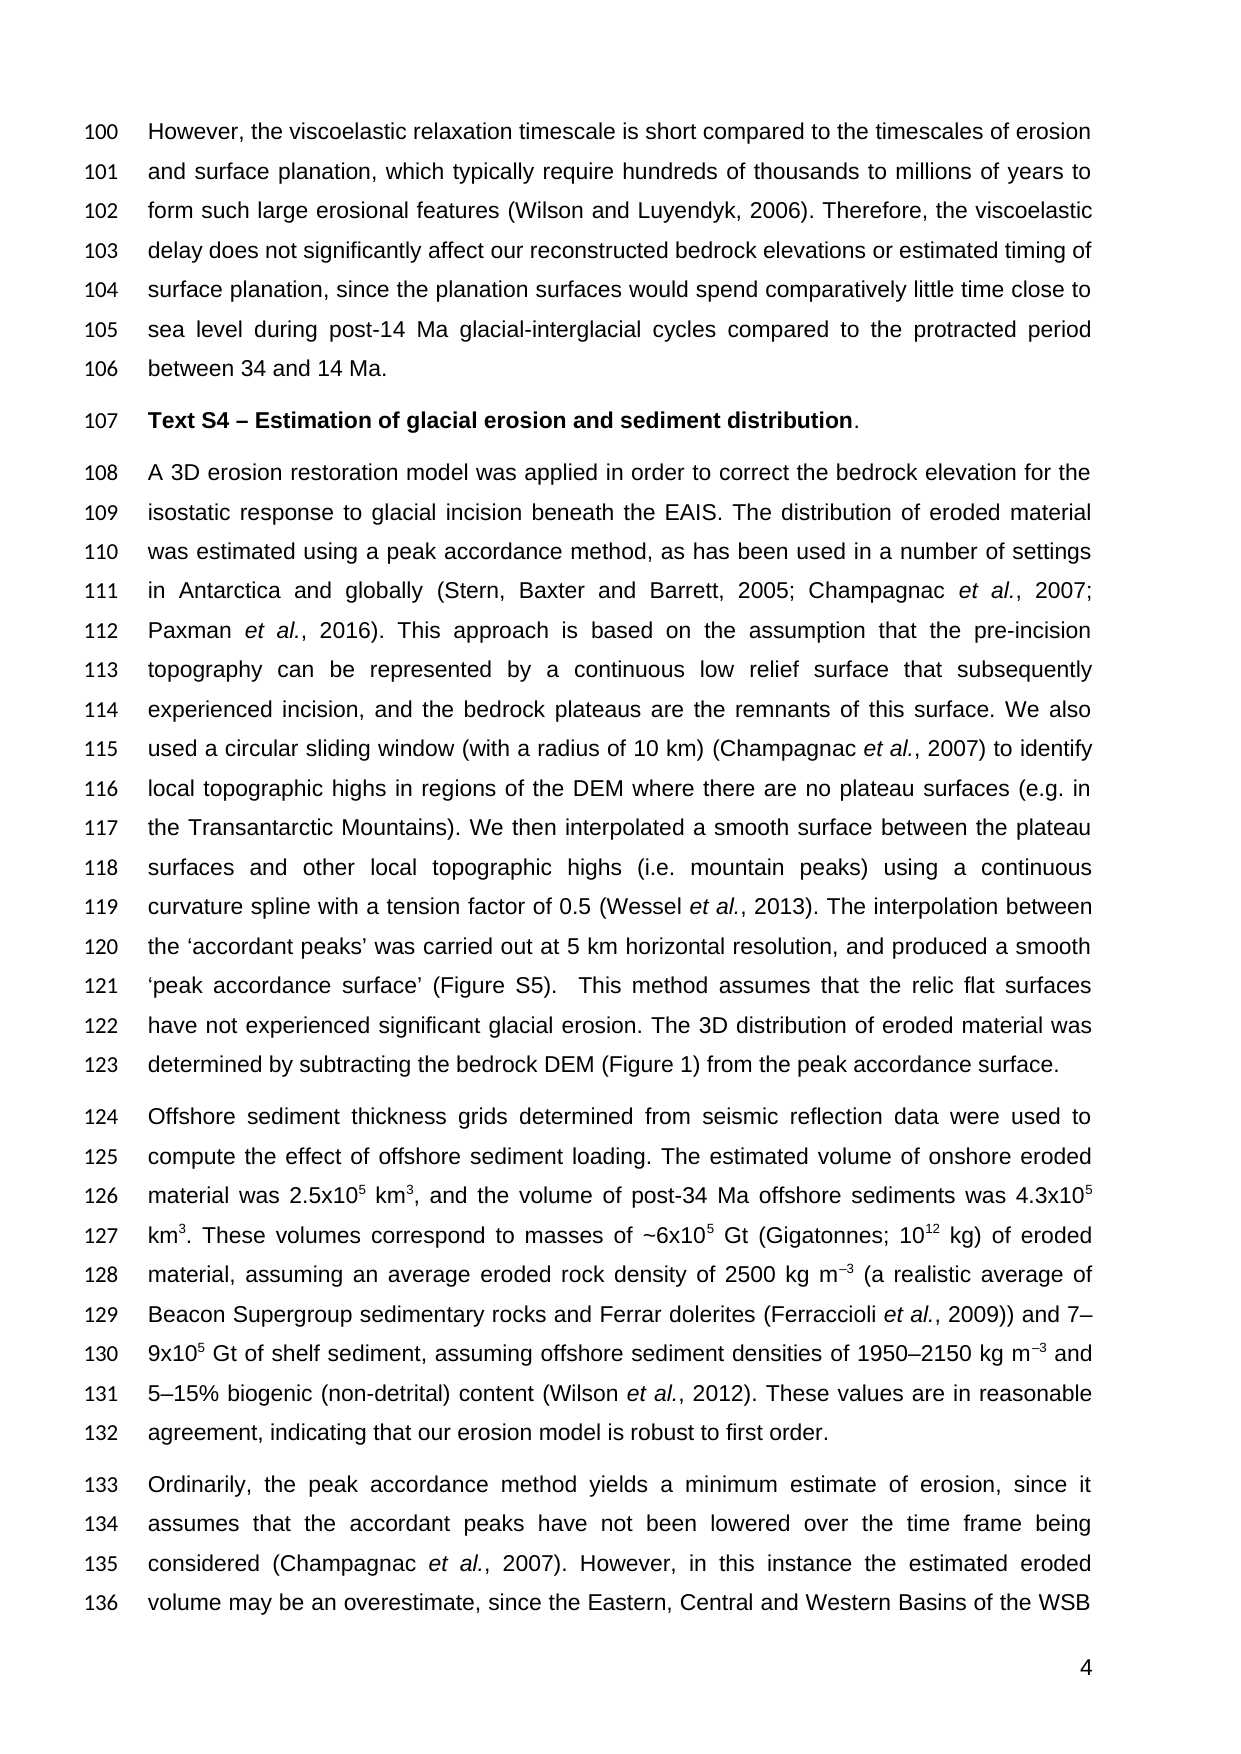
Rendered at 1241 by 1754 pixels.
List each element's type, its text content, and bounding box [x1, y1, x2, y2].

text Offshore sediment thickness grids determined from seismic reflection data were used to compute the effect of offshore sediment loading. The estimated volume of onshore eroded material was 2.5x105 km3, and the volume of post-34 Ma offshore sediments was 4.3x105 km3. These volumes correspond to masses of ~6x105 Gt (Gigatonnes; 1012 kg) of eroded material, assuming an average eroded rock density of 2500 kg m–3 (a realistic average of Beacon Supergroup sedimentary rocks and Ferrar dolerites (Ferraccioli et al., 2009)) and 7–9x105 Gt of shelf sediment, assuming offshore sediment densities of 1950–2150 kg m–3 and 5–15% biogenic (non-detrital) content (Wilson et al., 2012). These values are in reasonable agreement, indicating that our erosion model is robust to first order. [148, 1103, 1092, 1445]
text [148, 118, 1092, 381]
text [148, 1471, 1092, 1616]
text A 3D erosion restoration model was applied in order to correct the bedrock elevation for the isostatic response to glacial incision beneath the EAIS. The distribution of eroded material was estimated using a peak accordance method, as has been used in a number of settings in Antarctica and globally (Stern, Baxter and Barrett, 2005; Champagnac et al., 2007; Paxman et al., 2016). This approach is based on the assumption that the pre-incision topography can be represented by a continuous low relief surface that subsequently experienced incision, and the bedrock plateaus are the remnants of this surface. We also used a circular sliding window (with a radius of 10 km) (Champagnac et al., 2007) to identify local topographic highs in regions of the DEM where there are no plateau surfaces (e.g. in the Transantarctic Mountains). We then interpolated a smooth surface between the plateau surfaces and other local topographic highs (i.e. mountain peaks) using a continuous curvature spline with a tension factor of 0.5 (Wessel et al., 2013). The interpolation between the ‘accordant peaks’ was carried out at 5 km horizontal resolution, and produced a smooth ‘peak accordance surface’ (Figure S5). This method assumes that the relic flat surfaces have not experienced significant glacial erosion. The 3D distribution of eroded material was determined by subtracting the bedrock DEM (Figure 1) from the peak accordance surface. [148, 459, 1092, 1077]
text Text S4 – Estimation of glacial erosion and sediment distribution. [148, 407, 1092, 433]
